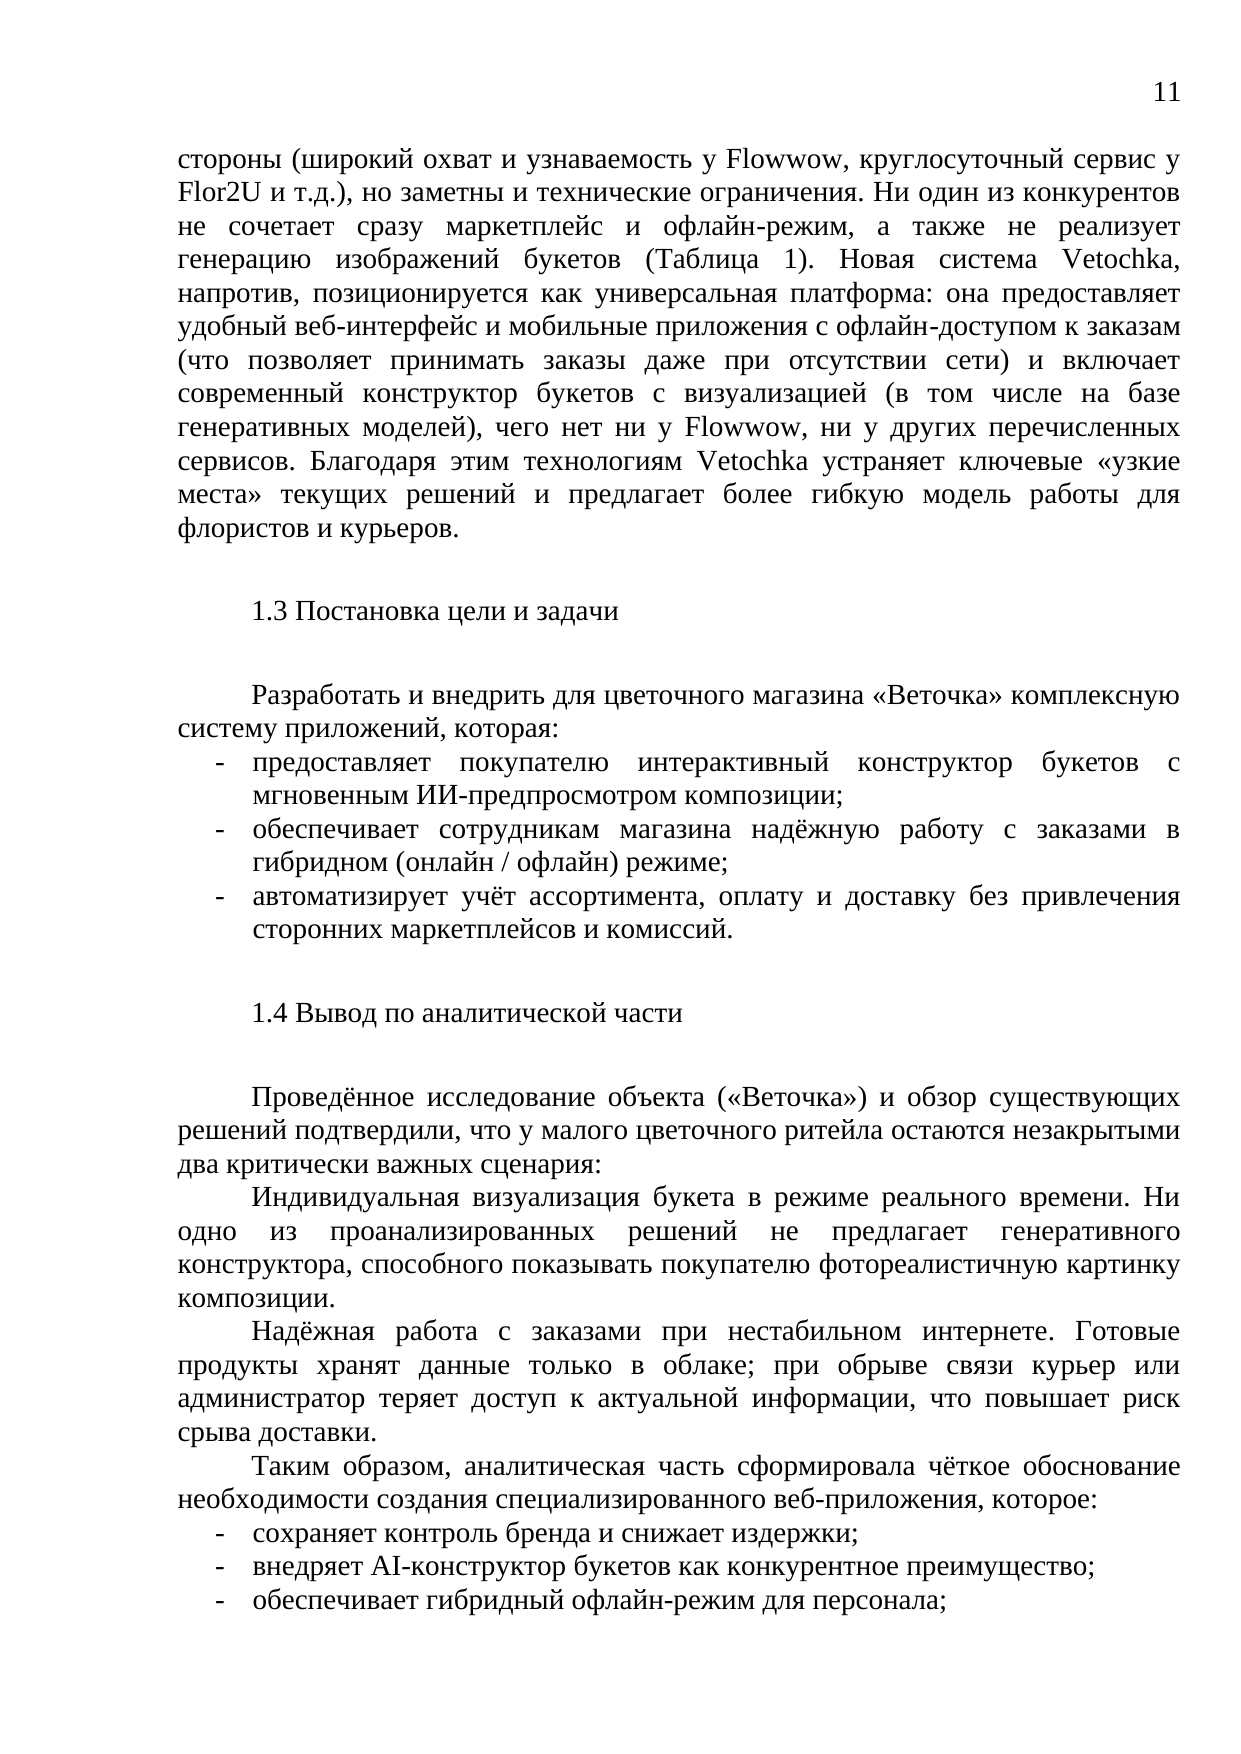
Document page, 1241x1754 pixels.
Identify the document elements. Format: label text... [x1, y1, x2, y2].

text Таким образом, аналитическая часть сформировала чёткое обоснование необходимости создания специализированного веб-приложения, которое: [177, 1448, 1181, 1515]
subtitle 1.4 Вывод по аналитической части [177, 995, 1181, 1029]
list обеспечивает сотрудникам магазина надёжную работу с заказами в гибридном (онлайн / офлайн) режиме; [215, 811, 1181, 878]
subtitle 1.3 Постановка цели и задачи [251, 593, 1181, 627]
text Индивидуальная визуализация букета в режиме реального времени. Ни одно из проанализированных решений не предлагает генеративного конструктора, способного показывать покупателю фотореалистичную картинку композиции. [177, 1179, 1181, 1313]
list предоставляет покупателю интерактивный конструктор букетов c мгновенным ИИ-предпросмотром композиции; [215, 744, 1181, 811]
text Надёжная работа с заказами при нестабильном интернете. Готовые продукты хранят данные только в облаке; при обрыве связи курьер или администратор теряет доступ к актуальной информации, что повышает риск срыва доставки. [177, 1313, 1181, 1448]
list автоматизирует учёт ассортимента, оплату и доставку без привлечения сторонних маркетплейсов и комиссий. [215, 878, 1181, 945]
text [177, 141, 1181, 543]
text Проведённое исследование объекта («Веточка») и обзор существующих решений подтвердили, что у малого цветочного ритейла остаются незакрытыми два критически важных сценария: [177, 1079, 1181, 1179]
text Разработать и внедрить для цветочного магазина «Веточка» комплексную систему приложений, которая: [177, 677, 1181, 744]
list обеспечивает гибридный офлайн-режим для персонала; [215, 1582, 1181, 1615]
list сохраняет контроль бренда и снижает издержки; [215, 1515, 1181, 1548]
list внедряет AI-конструктор букетов как конкурентное преимущество; [215, 1548, 1181, 1582]
